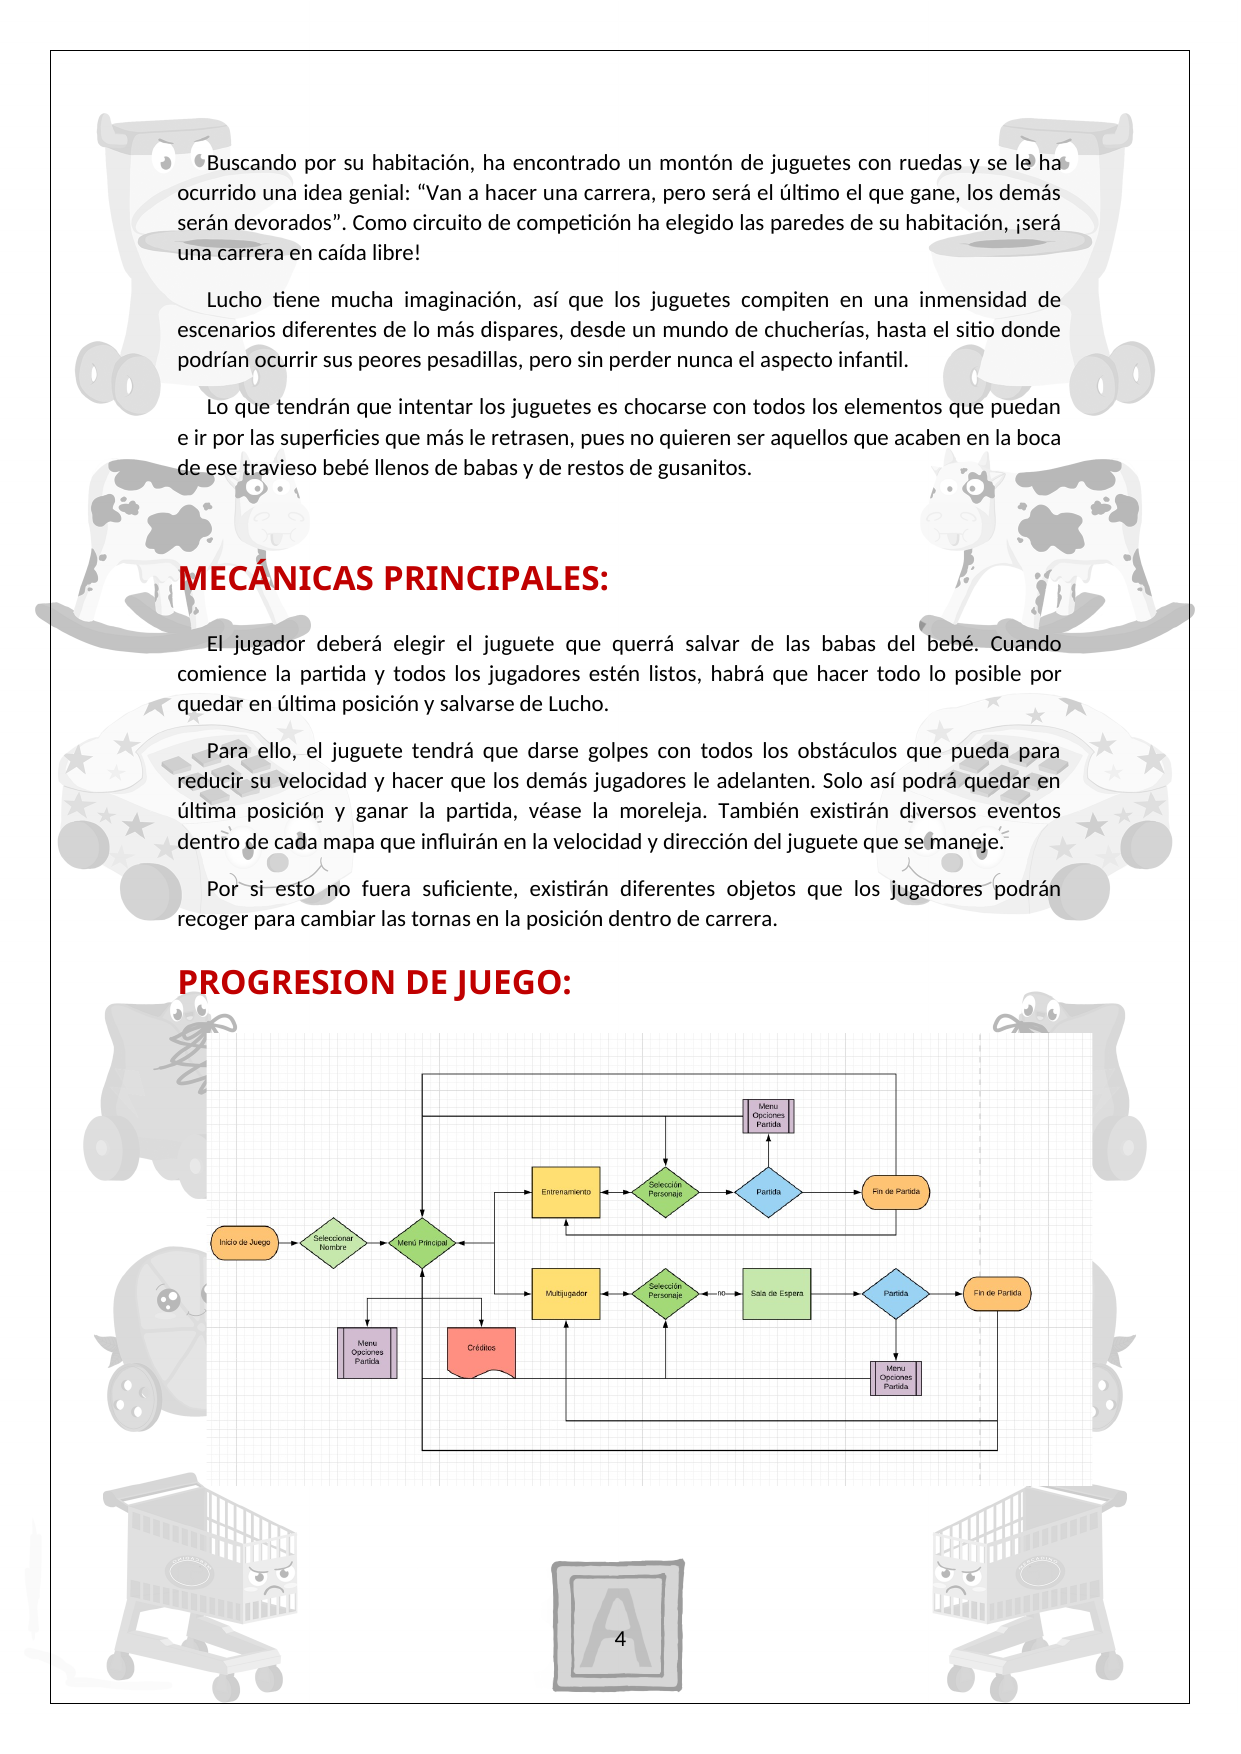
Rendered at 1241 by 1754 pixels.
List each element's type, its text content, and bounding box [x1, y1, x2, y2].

text Buscando por su habitación, ha encontrado un montón de juguetes con ruedas y se le ha ocurrido una idea genial: “Van a hacer una carrera, pero será el último el que gane, los demás serán devorados”. Como circuito de competición ha elegido las paredes de su habitación, ¡será una carrera en caída libre! [177, 148, 1063, 266]
text Por si esto no fuera suficiente, existirán diferentes objetos que los jugadores podrán recoger para cambiar las tornas en la posición dentro de carrera. [177, 874, 1063, 932]
text Lucho tiene mucha imaginación, así que los juguetes compiten en una inmensidad de escenarios diferentes de lo más dispares, desde un mundo de chucherías, hasta el sitio donde podrían ocurrir sus peores pesadillas, pero sin perder nunca el aspecto infantil. [177, 285, 1063, 374]
subtitle MECÁNICAS PRINCIPALES: [177, 555, 1063, 600]
text El jugador deberá elegir el juguete que querrá salvar de las babas del bebé. Cuando comience la partida y todos los jugadores estén listos, habrá que hacer todo lo posible por quedar en última posición y salvarse de Lucho. [177, 629, 1063, 717]
picture [0, 1, 1238, 1714]
subtitle PROGRESION DE JUEGO: [177, 959, 1063, 1004]
text Para ello, el juguete tendrá que darse golpes con todos los obstáculos que pueda para reducir su velocidad y hacer que los demás jugadores le adelanten. Solo así podrá quedar en última posición y ganar la partida, véase la moreleja. También existirán diversos eventos dentro de cada mapa que influirán en la velocidad y dirección del juguete que se maneje. [177, 736, 1063, 855]
text Lo que tendrán que intentar los juguetes es chocarse con todos los elementos que puedan e ir por las superficies que más le retrasen, pues no quieren ser aquellos que acaben en la boca de ese travieso bebé llenos de babas y de restos de gusanitos. [177, 392, 1063, 481]
